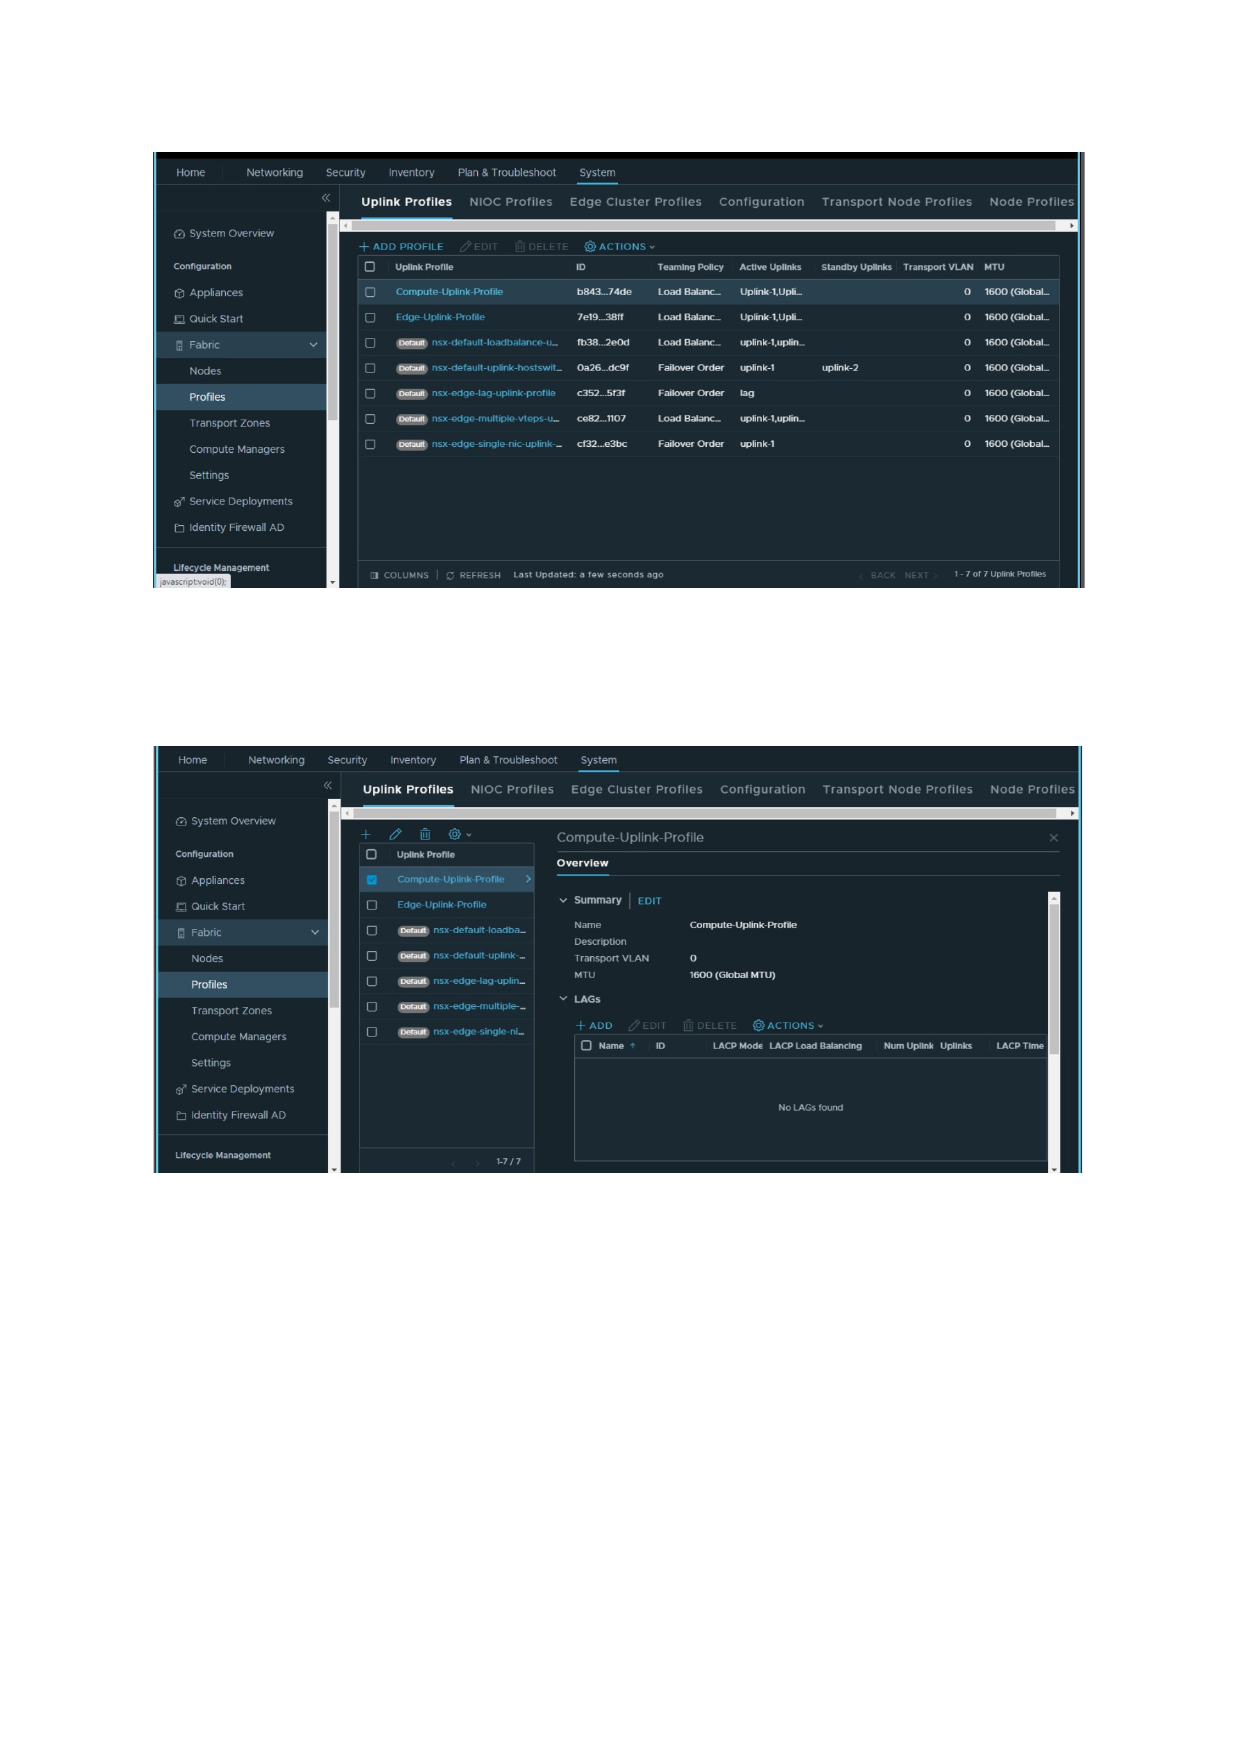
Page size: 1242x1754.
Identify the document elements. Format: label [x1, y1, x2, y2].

picture [153, 152, 1085, 588]
picture [153, 746, 1083, 1173]
